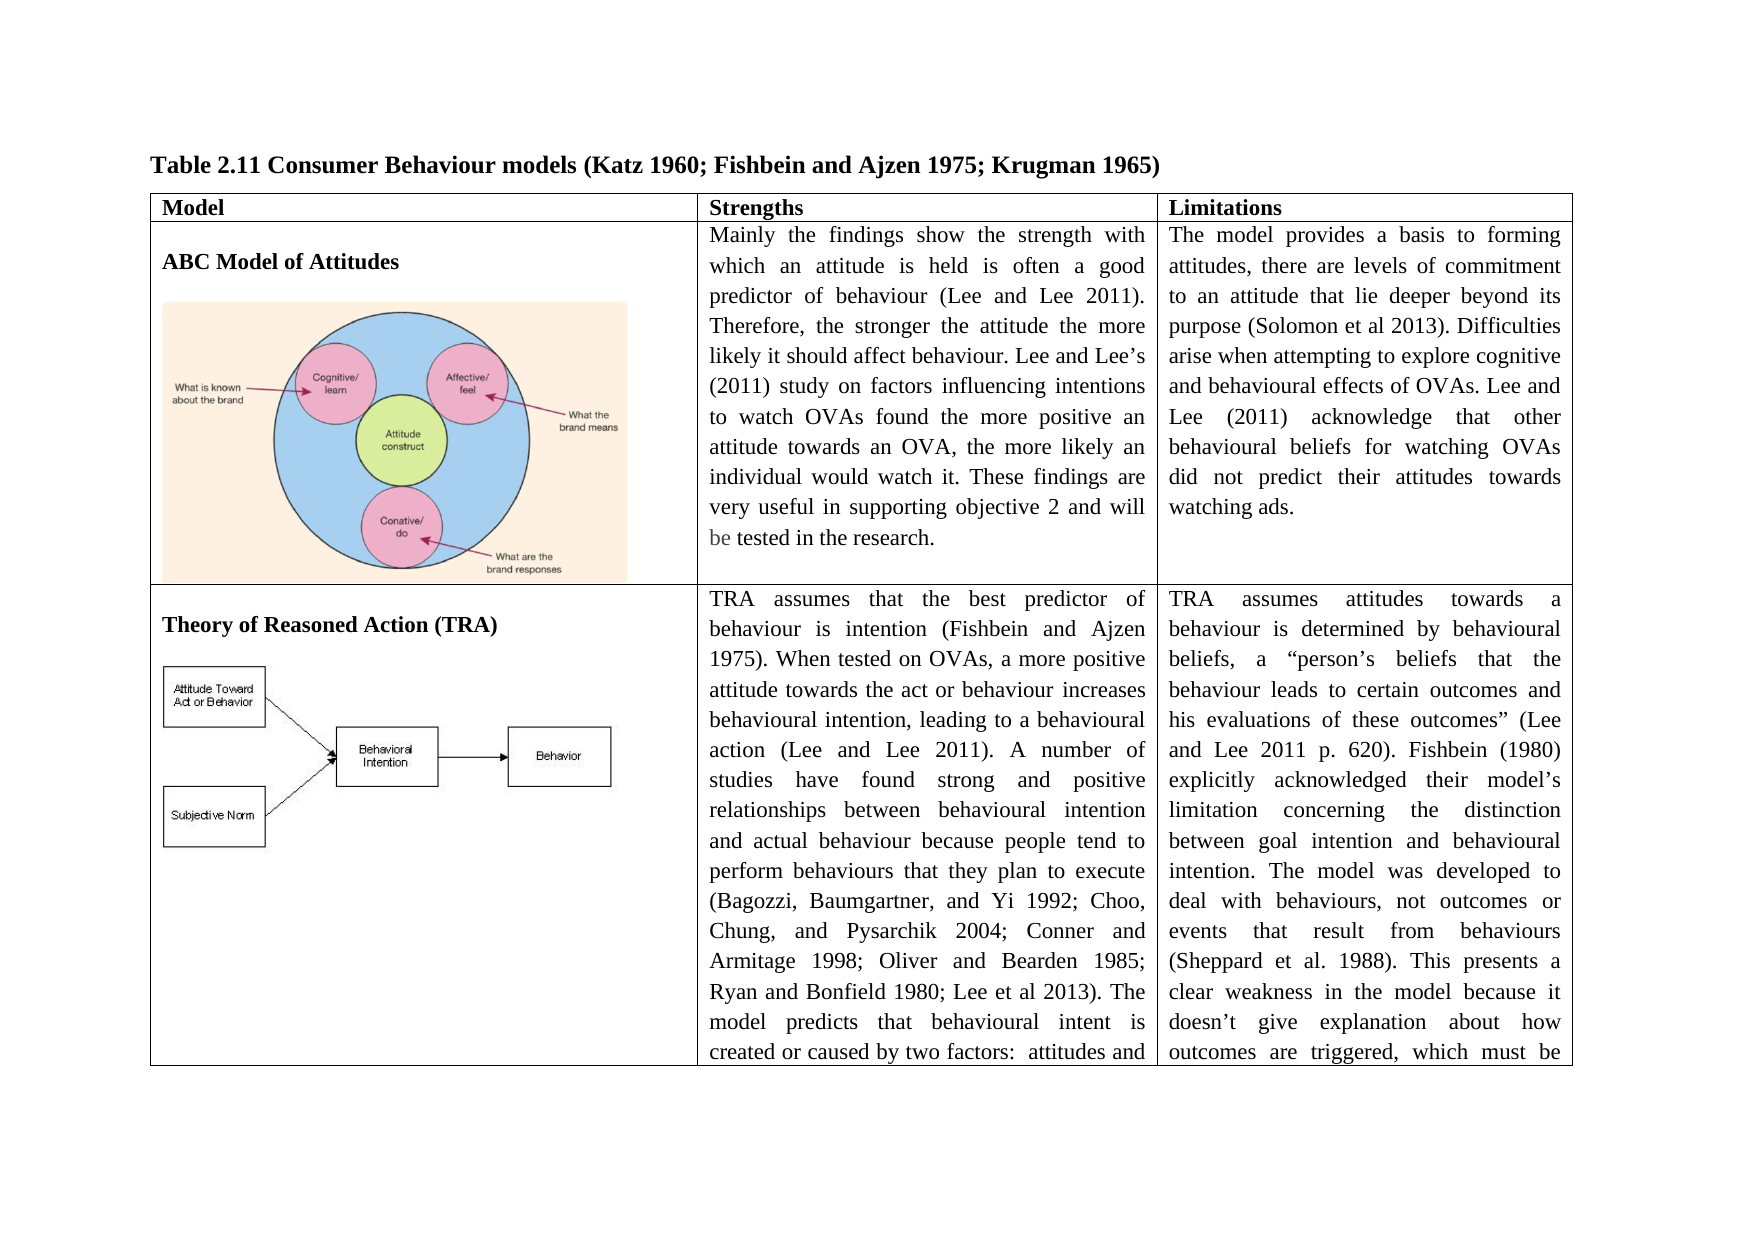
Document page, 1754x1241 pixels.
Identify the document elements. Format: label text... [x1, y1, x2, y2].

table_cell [1158, 585, 1572, 1064]
picture [161, 300, 628, 583]
table_cell The model provides a basis to forming attitudes, there are levels of commitment to an attitude that lie deeper beyond its purpose (Solomon et al 2013). Difficulties arise when attempting to explore cognitive and behavioural effects of OVAs. Lee and Lee (2011) acknowledge that other behavioural beliefs for watching OVAs did not predict their attitudes towards watching ads. [1158, 222, 1572, 584]
picture [161, 664, 619, 855]
table_header Strengths [698, 194, 1157, 221]
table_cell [151, 585, 697, 1064]
table_cell Mainly the findings show the strength with which an attitude is held is often a good predictor of behaviour (Lee and Lee 2011). Therefore, the stronger the attitude the more likely it should affect behaviour. Lee and Lee’s (2011) study on factors influencing intentions to watch OVAs found the more positive an attitude towards an OVA, the more likely an individual would watch it. These findings are very useful in supporting objective 2 and will be tested in the research. [698, 222, 1157, 584]
text Table 2.11 Consumer Behaviour models (Katz 1960; Fishbein and Ajzen 1975; Krugman 1965) [150, 150, 1604, 179]
table_header Limitations [1158, 194, 1572, 221]
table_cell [698, 585, 1157, 1064]
table_header Model [151, 194, 697, 221]
table_cell ABC Model of Attitudes [151, 222, 697, 584]
